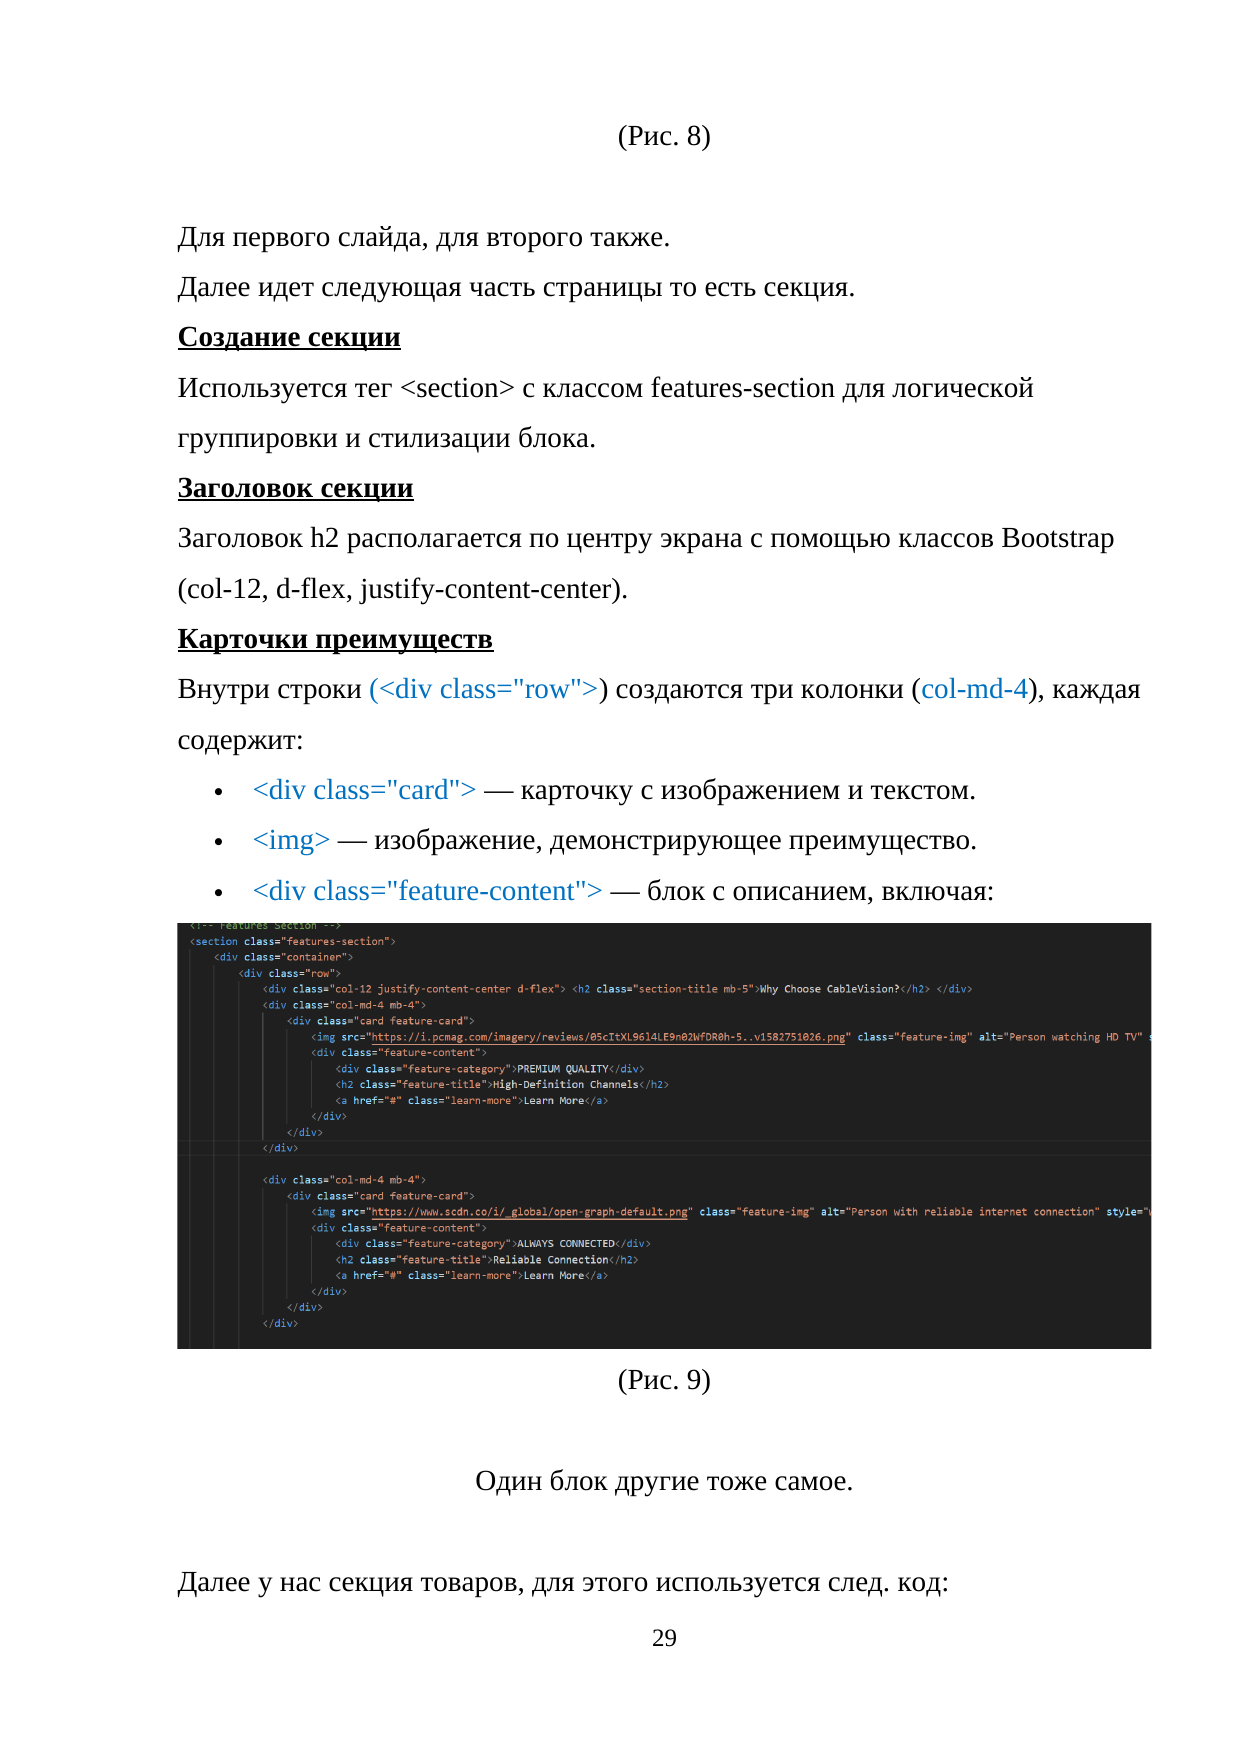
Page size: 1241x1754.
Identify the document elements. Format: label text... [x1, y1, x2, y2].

list <div class="feature-content"> — блок с описанием, включая: [215, 873, 1152, 906]
text Создание секции Используется тег <section> с классом features-section для логической группировки и стилизации блока. [177, 319, 1152, 453]
text Карточки преимуществ Внутри строки (<div class="row">) создаются три колонки (col-md-4), каждая содержит: [177, 621, 1152, 755]
text (Рис. 9) [177, 1362, 1152, 1396]
text Один блок другие тоже самое. [177, 1463, 1152, 1497]
text Заголовок секции Заголовок h2 располагается по центру экрана с помощью классов Bootstrap (col-12, d-flex, justify-content-center). [177, 470, 1152, 604]
list <img> — изображение, демонстрирующее преимущество. [215, 822, 1152, 856]
picture [177, 923, 1152, 1349]
text Для первого слайда, для второго также. [177, 219, 1152, 252]
list <div class="card"> — карточку с изображением и текстом. [215, 772, 1152, 806]
text (Рис. 8) [177, 118, 1152, 152]
text Далее у нас секция товаров, для этого используется след. код: [177, 1564, 1152, 1597]
text Далее идет следующая часть страницы то есть секция. [177, 269, 1152, 303]
